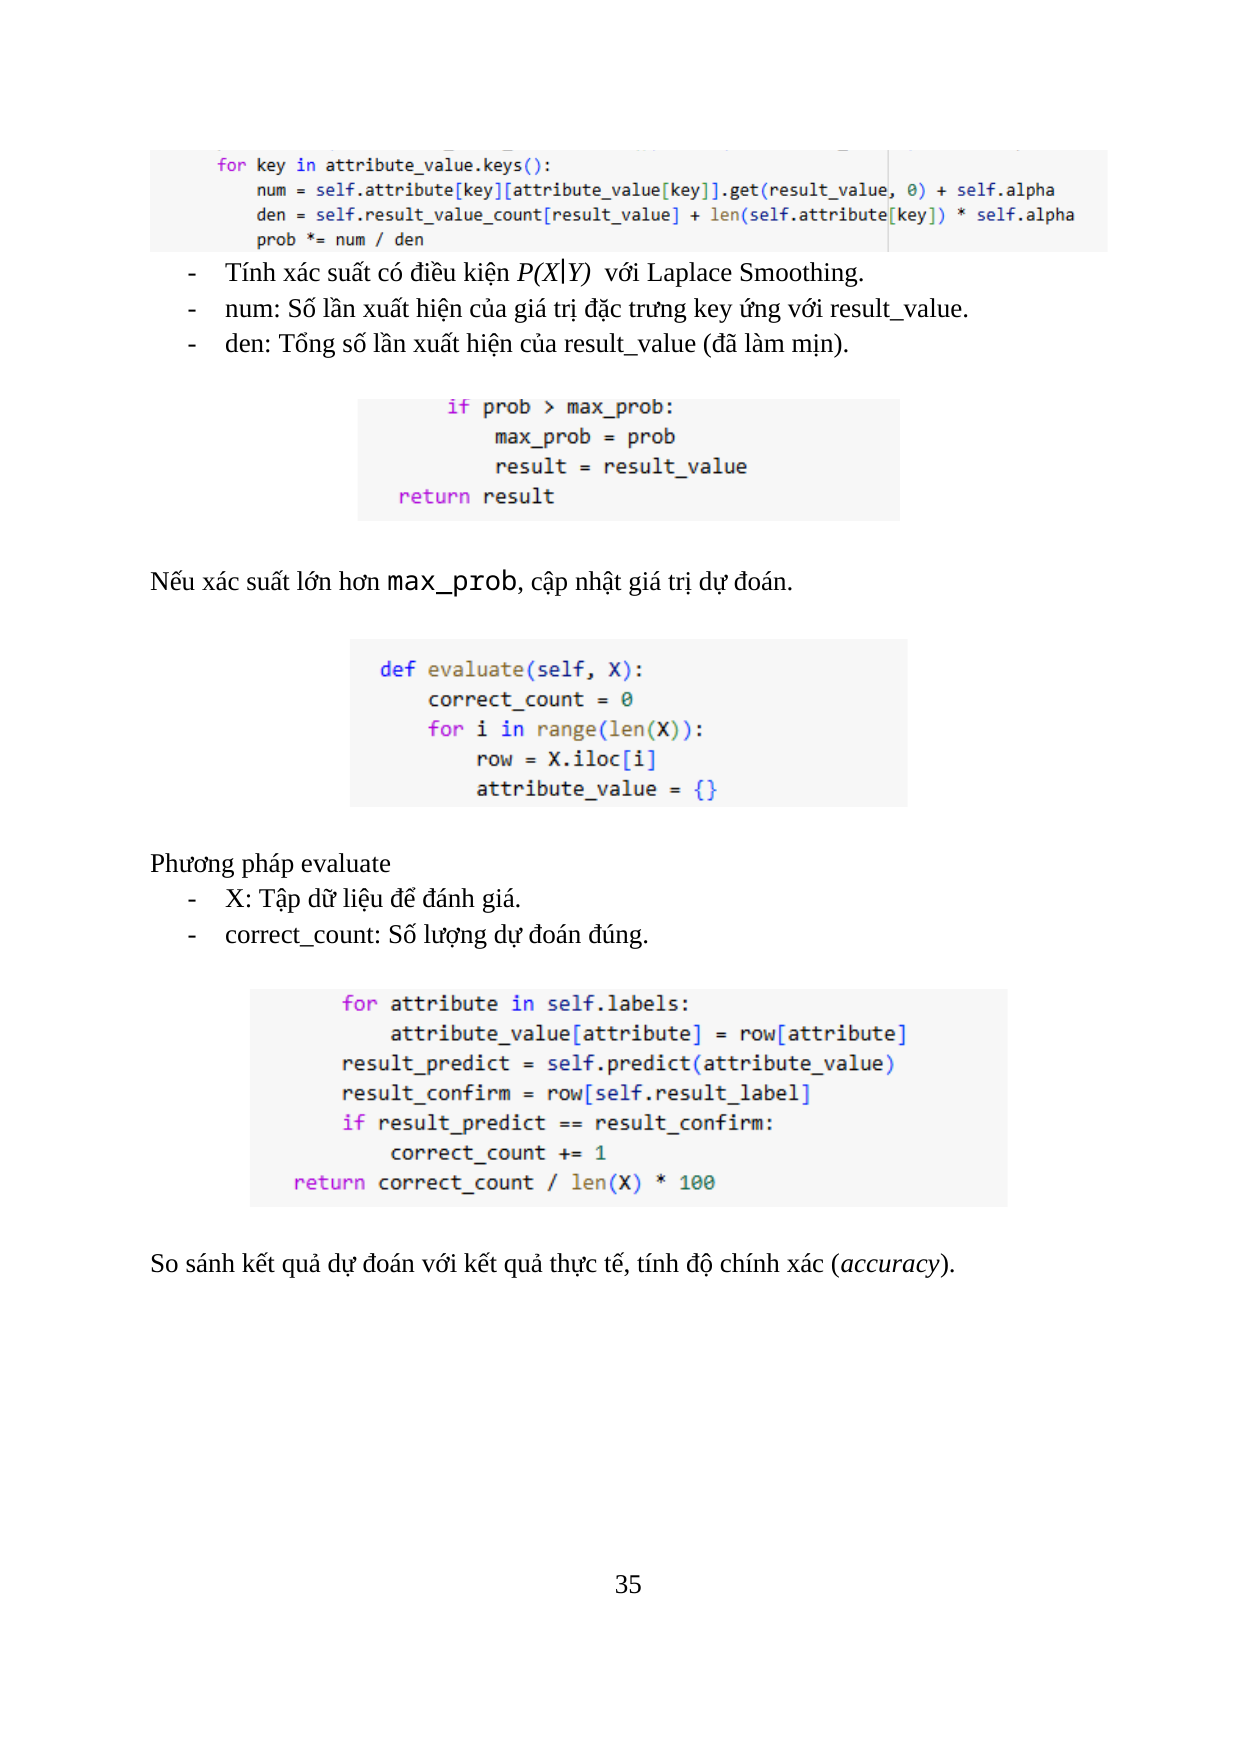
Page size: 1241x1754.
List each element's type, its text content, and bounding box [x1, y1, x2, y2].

picture [150, 150, 1108, 252]
picture [357, 399, 900, 521]
text So sánh kết quả dự đoán với kết quả thực tế, tính độ chính xác (accuracy). [150, 1247, 1107, 1278]
list correct_count: Số lượng dự đoán đúng. [187, 918, 1107, 949]
text Phương pháp evaluate [150, 847, 1107, 878]
picture [349, 639, 908, 807]
list num: Số lần xuất hiện của giá trị đặc trưng key ứng với result_value. [187, 292, 1107, 323]
list Tính xác suất có điều kiện P(X∣Y) với Laplace Smoothing. [187, 256, 1107, 287]
list X: Tập dữ liệu để đánh giá. [187, 883, 1107, 914]
text Nếu xác suất lớn hơn max_prob, cập nhật giá trị dự đoán. [150, 561, 1107, 598]
list den: Tổng số lần xuất hiện của result_value (đã làm mịn). [187, 328, 1107, 359]
picture [249, 989, 1008, 1207]
